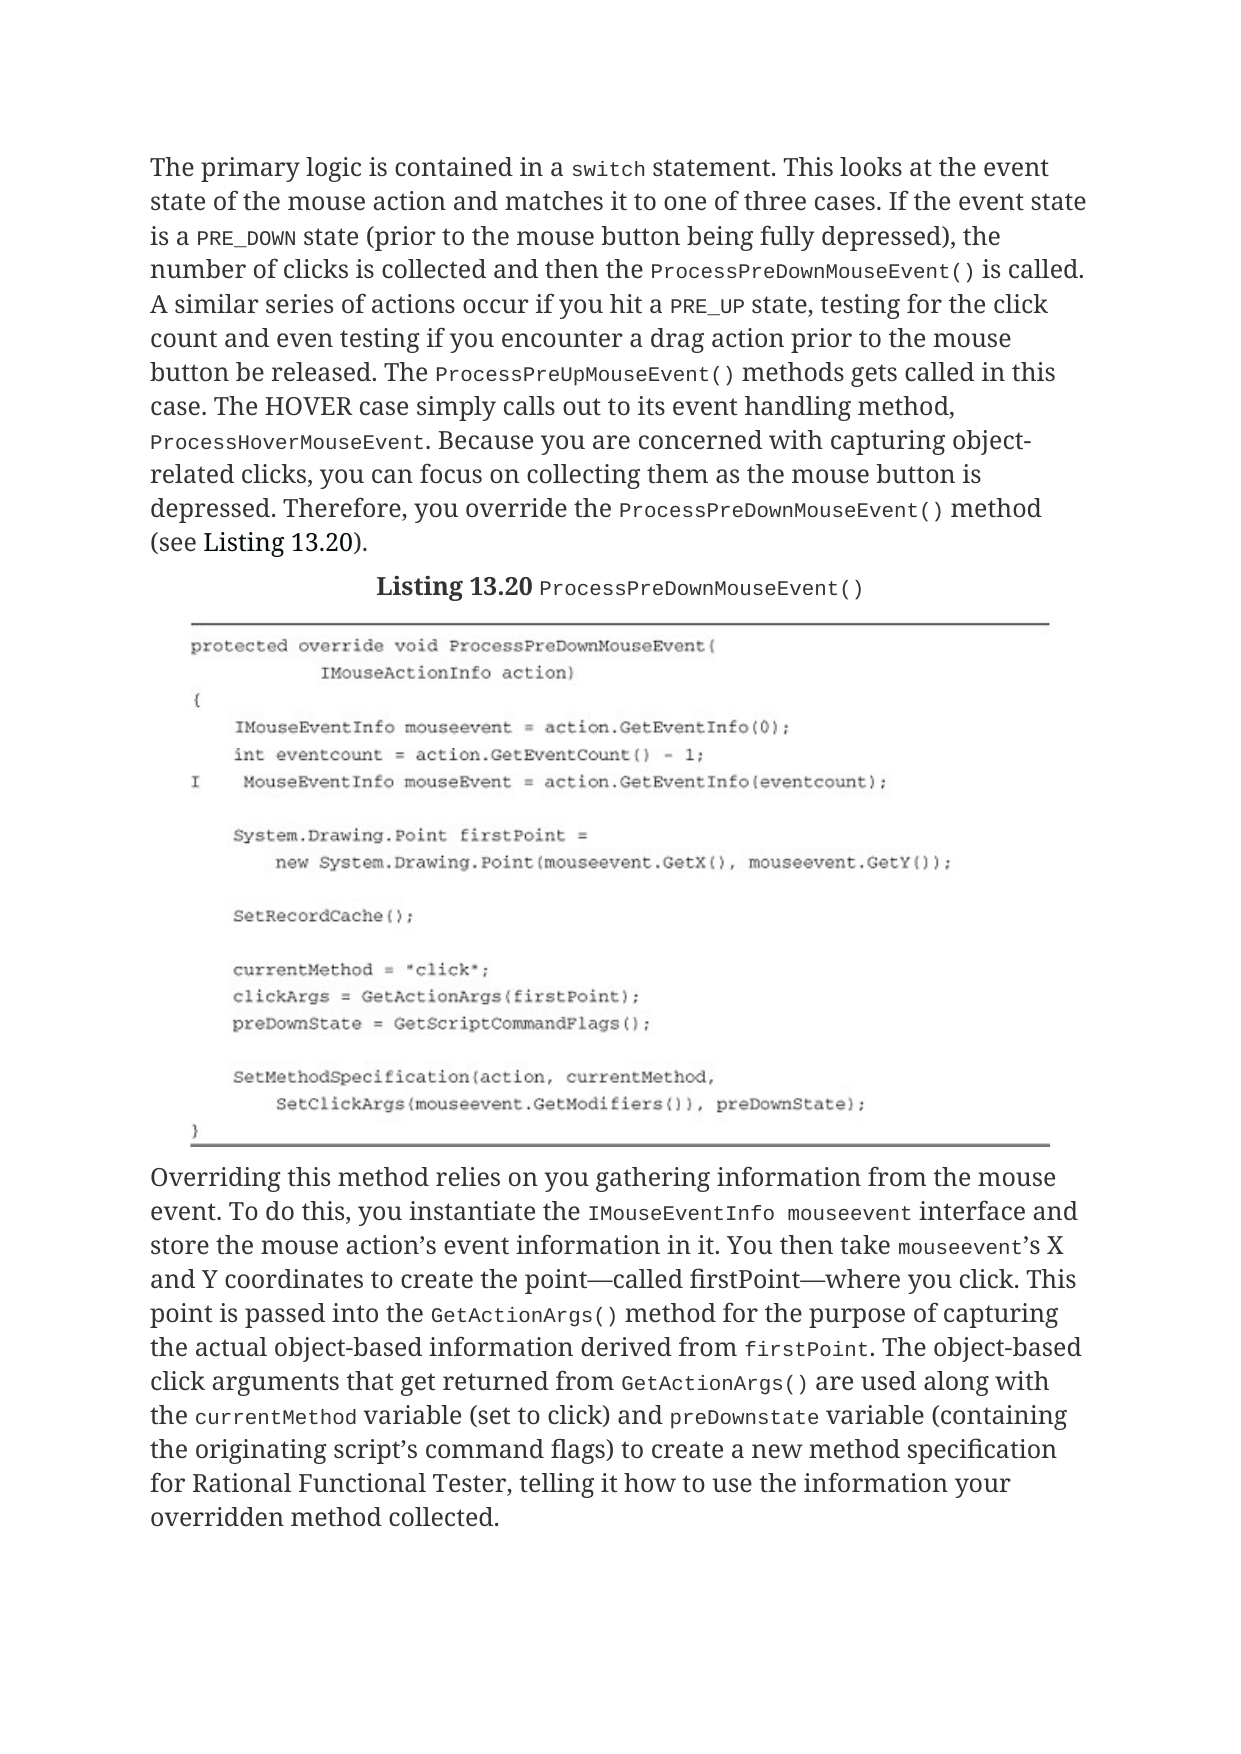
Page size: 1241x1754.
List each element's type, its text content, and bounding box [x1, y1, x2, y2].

picture [190, 748, 1050, 1147]
text The primary logic is contained in a switch statement. This looks at the event state of the mouse action and matches it to one of three cases. If the event state is a PRE_DOWN state (prior to the mouse button being fully depressed), the number of clicks is collected and then the ProcessPreDownMouseEvent() is called. A similar series of actions occur if you hit a PRE_UP state, testing for the click count and even testing if you encounter a drag action prior to the mouse button be released. The ProcessPreUpMouseEvent() methods gets called in this case. The HOVER case simply calls out to its event handling method, ProcessHoverMouseEvent. Because you are concerned with capturing object-related clicks, you can focus on collecting them as the mouse button is depressed. Therefore, you override the ProcessPreDownMouseEvent() method (see Listing 13.20). [150, 150, 1090, 559]
picture [190, 622, 1050, 736]
text Listing 13.20 ProcessPreDownMouseEvent() [150, 569, 1090, 603]
text Overriding this method relies on you gathering information from the mouse event. To do this, you instantiate the IMouseEventInfo mouseevent interface and store the mouse action’s event information in it. You then take mouseevent’s X and Y coordinates to create the point—called firstPoint—where you click. This point is passed into the GetActionArgs() method for the purpose of capturing the actual object-based information derived from firstPoint. The object-based click arguments that get returned from GetActionArgs() are used along with the currentMethod variable (set to click) and preDownstate variable (containing the originating script’s command flags) to create a new method specification for Rational Functional Tester, telling it how to use the information your overridden method collected. [150, 1159, 1090, 1534]
